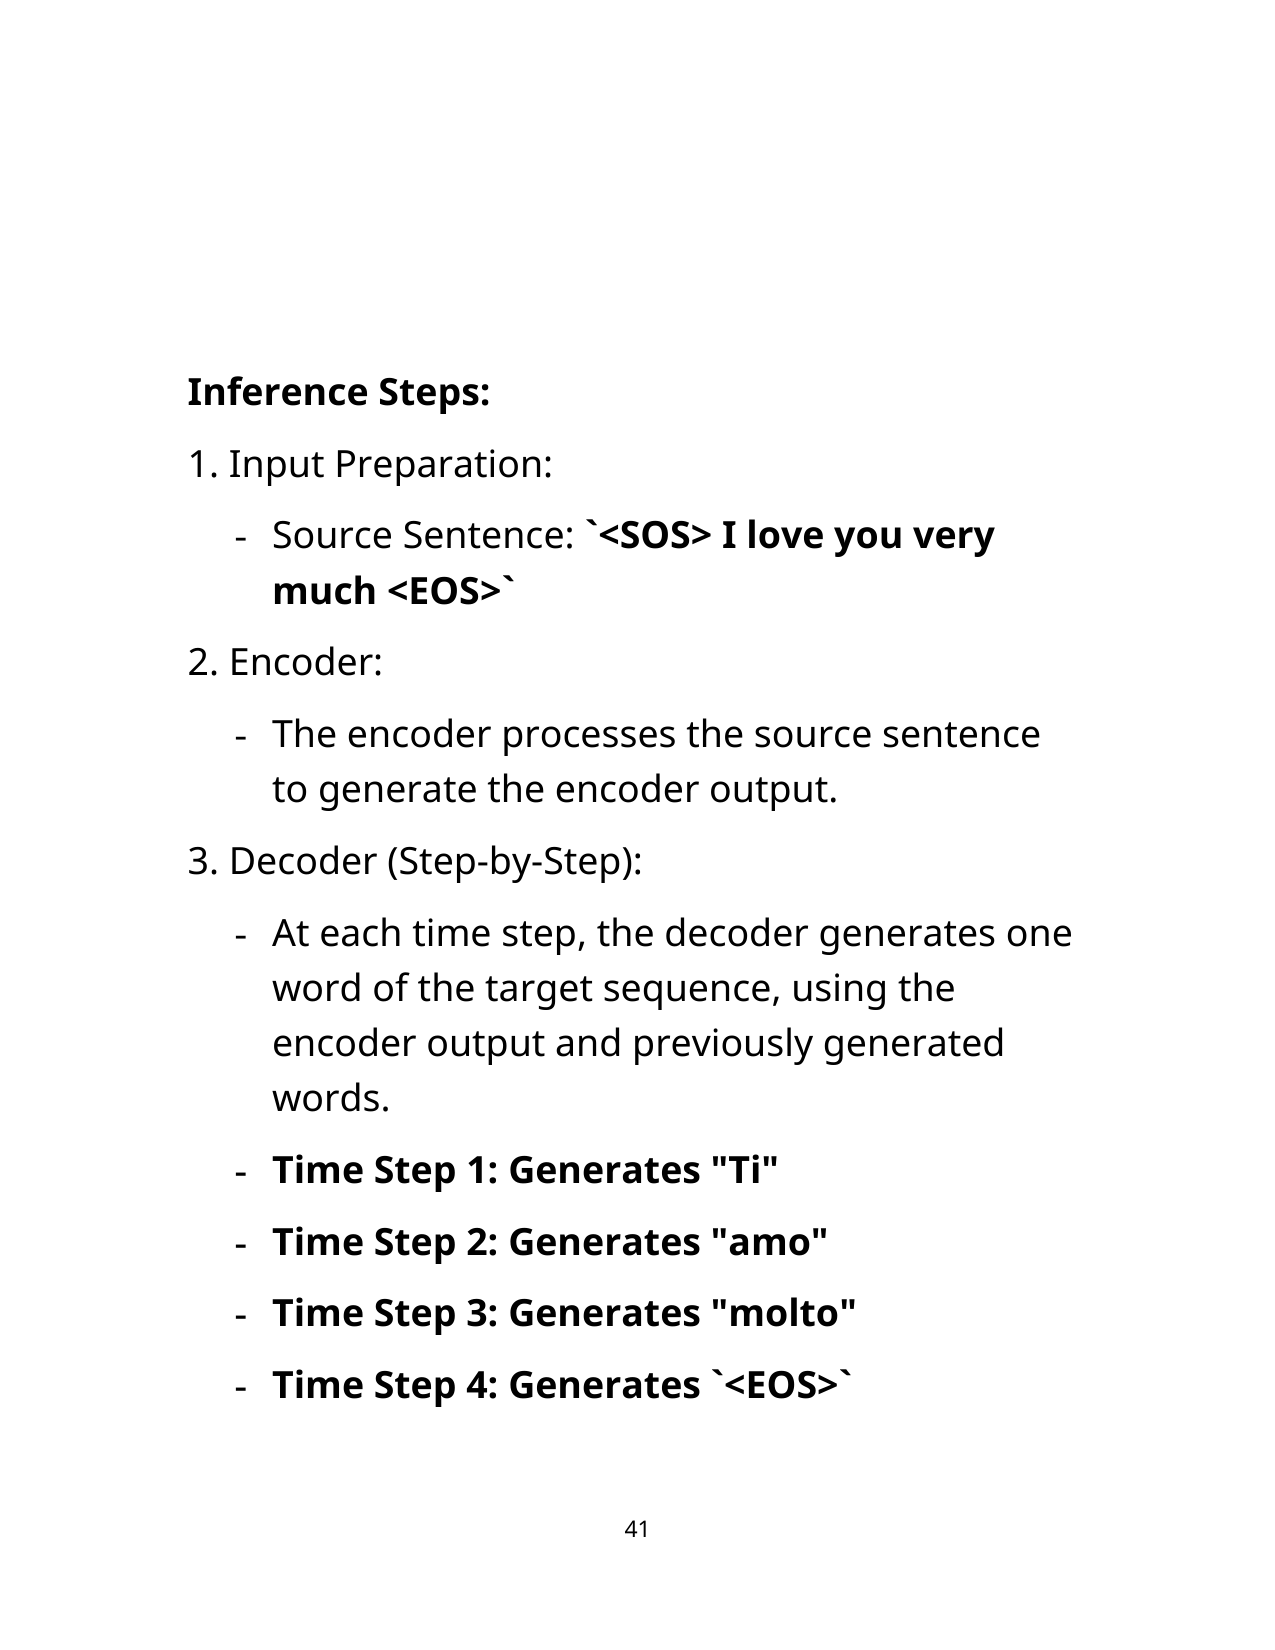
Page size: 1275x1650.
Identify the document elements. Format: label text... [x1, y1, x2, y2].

list Time Step 4: Generates `<EOS>` [234, 1358, 1087, 1409]
list Time Step 2: Generates "amo" [234, 1215, 1087, 1266]
text 2. Encoder: [187, 636, 1087, 687]
list Time Step 3: Generates "molto" [234, 1287, 1087, 1338]
list The encoder processes the source sentence to generate the encoder output. [234, 707, 1087, 814]
list Source Sentence: `<SOS> I love you very much <EOS>` [234, 509, 1087, 615]
text Inference Steps: [187, 365, 1087, 416]
list Time Step 1: Generates "Ti" [234, 1143, 1087, 1194]
text 3. Decoder (Step-by-Step): [187, 834, 1087, 885]
list At each time step, the decoder generates one word of the target sequence, using the encoder output and previously generated words. [234, 906, 1087, 1122]
text 1. Input Preparation: [187, 437, 1087, 488]
